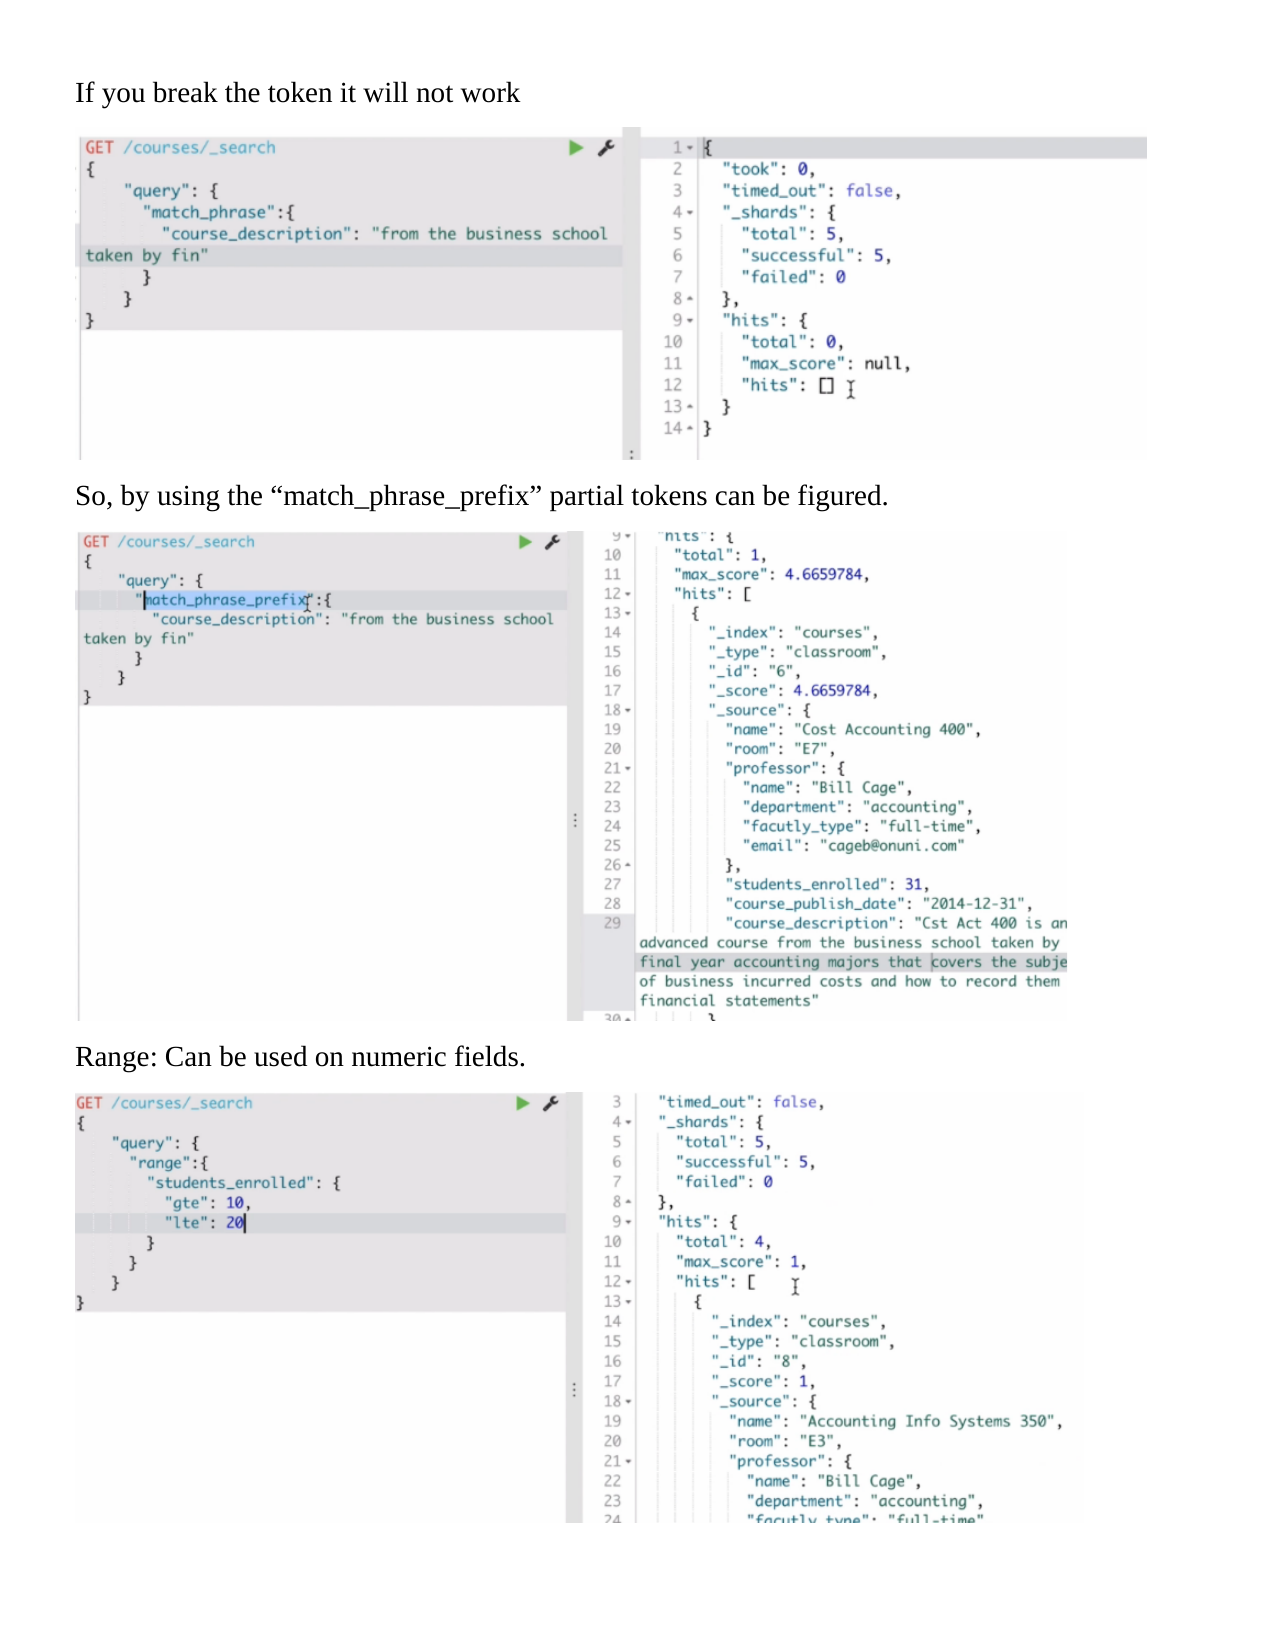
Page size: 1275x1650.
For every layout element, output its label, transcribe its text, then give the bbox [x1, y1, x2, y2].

text If you break the token it will not work [75, 75, 1200, 108]
picture [75, 1092, 1085, 1523]
text So, by using the “match_phrase_prefix” partial tokens can be figured. [75, 478, 1200, 512]
picture [75, 127, 1147, 460]
text Range: Can be used on numeric fields. [75, 1039, 1200, 1073]
picture [75, 531, 1068, 1021]
